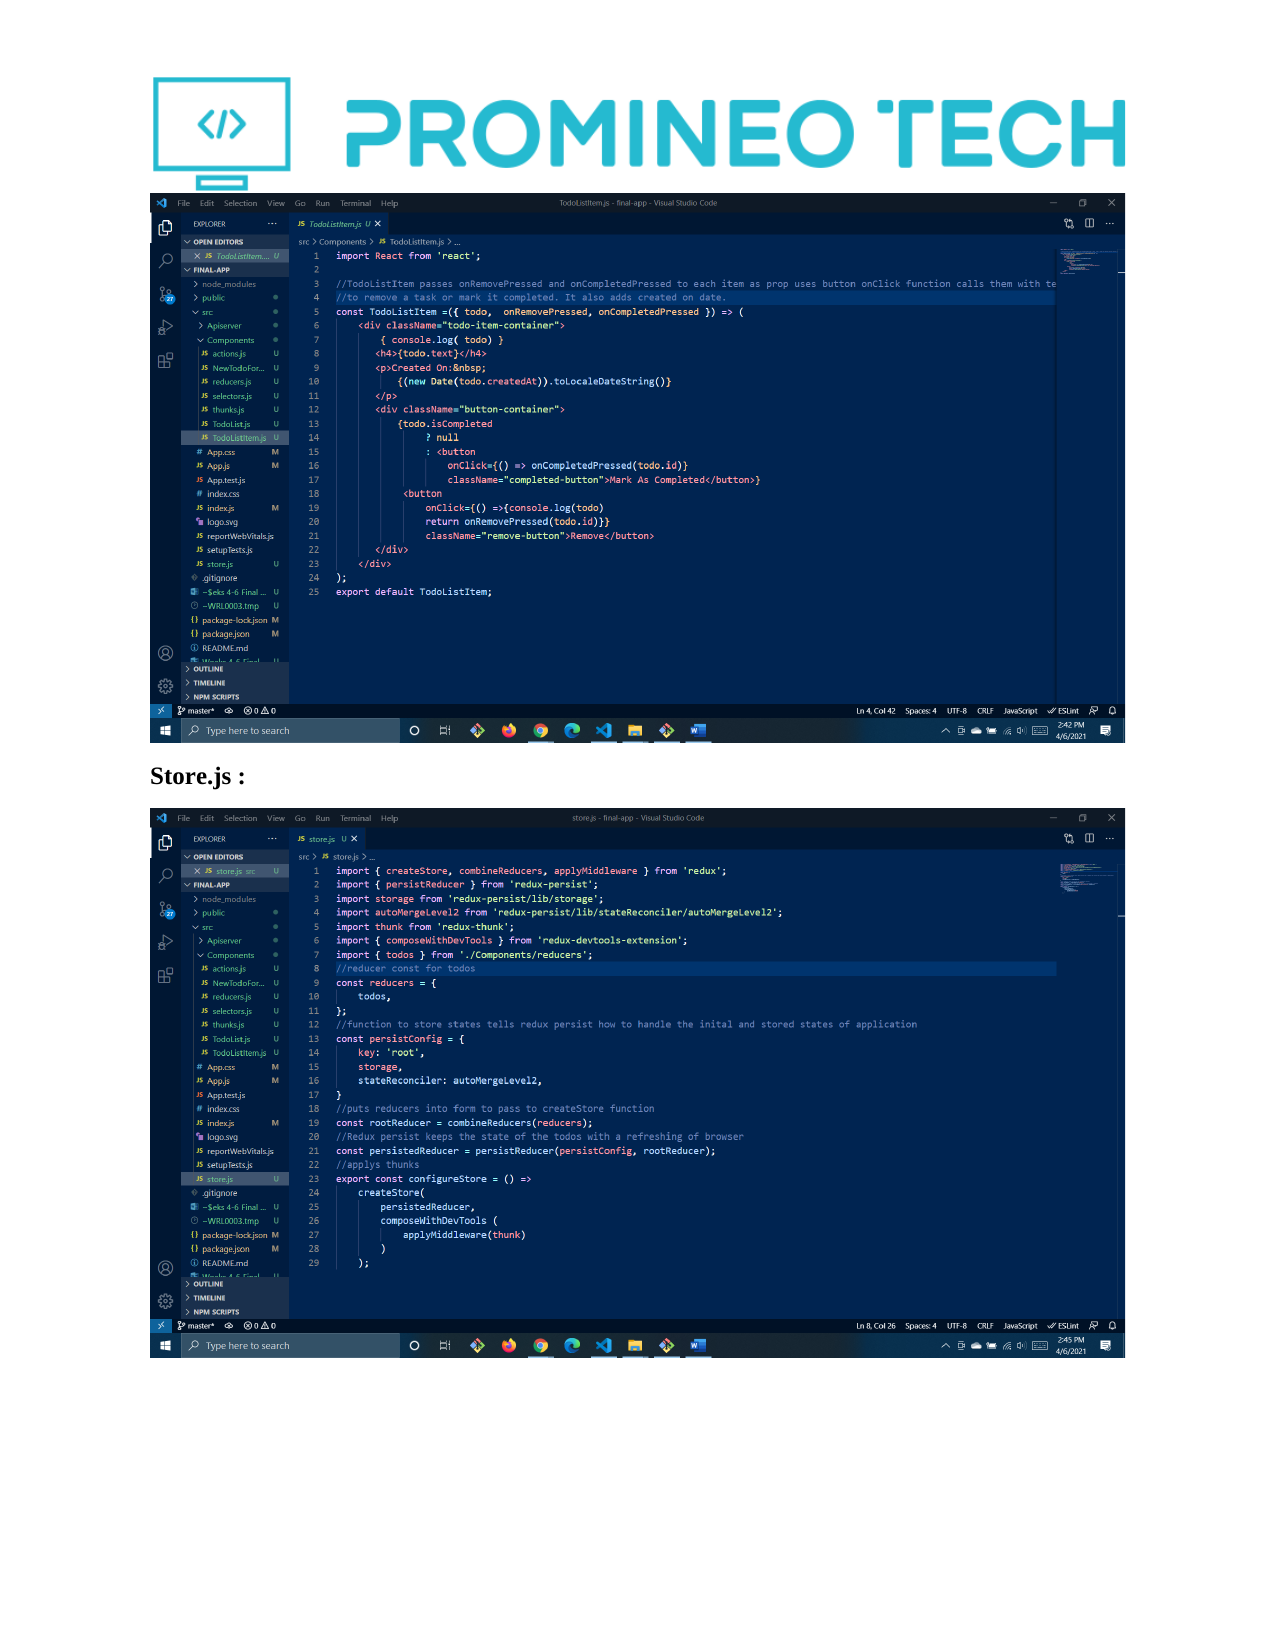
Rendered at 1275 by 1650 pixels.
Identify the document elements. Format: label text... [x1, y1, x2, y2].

picture [150, 808, 1125, 1358]
text Store.js : [150, 761, 1125, 790]
picture [150, 75, 1125, 743]
